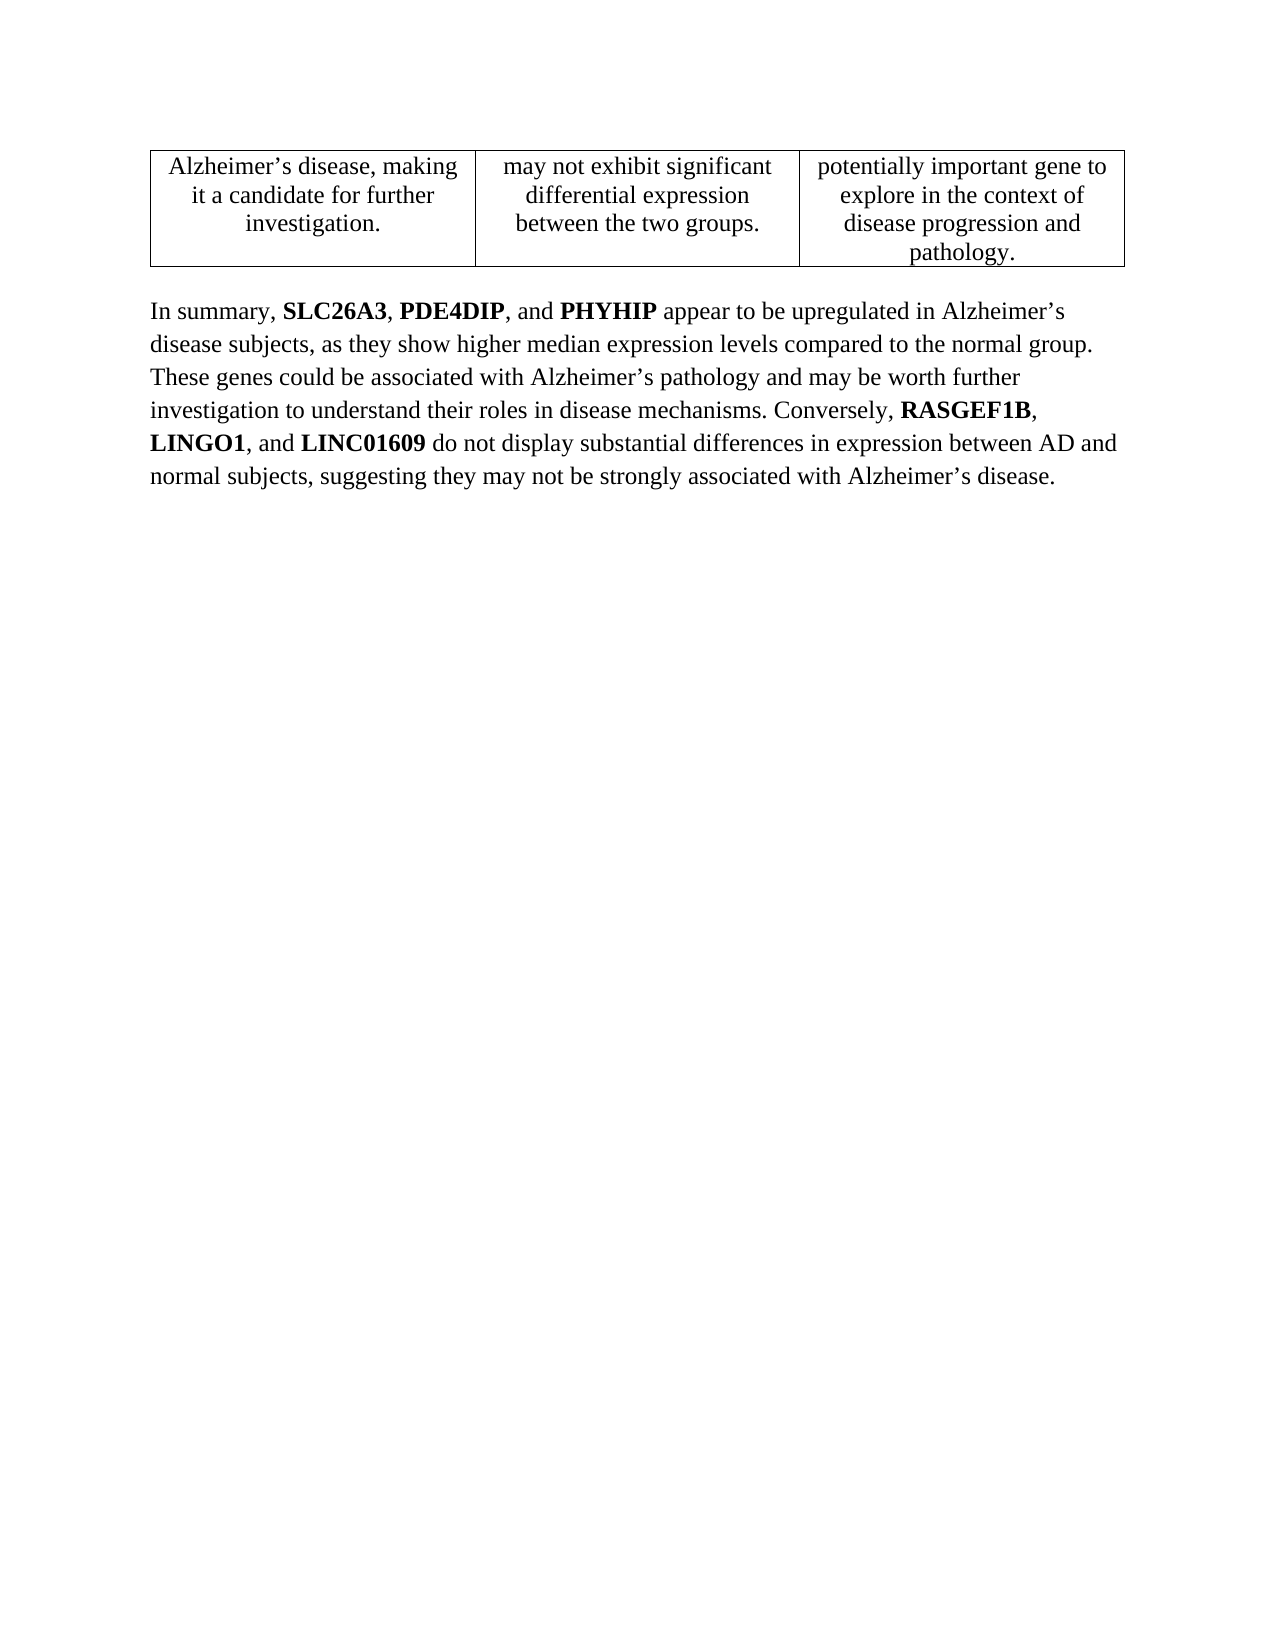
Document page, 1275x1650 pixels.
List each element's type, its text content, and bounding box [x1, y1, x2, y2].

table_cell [476, 151, 799, 266]
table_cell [151, 151, 475, 266]
text In summary, SLC26A3, PDE4DIP, and PHYHIP appear to be upregulated in Alzheimer’s disease subjects, as they show higher median expression levels compared to the normal group. These genes could be associated with Alzheimer’s pathology and may be worth further investigation to understand their roles in disease mechanisms. Conversely, RASGEF1B, LINGO1, and LINC01609 do not display substantial differences in expression between AD and normal subjects, suggesting they may not be strongly associated with Alzheimer’s disease. [150, 296, 1125, 490]
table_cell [800, 151, 1124, 266]
